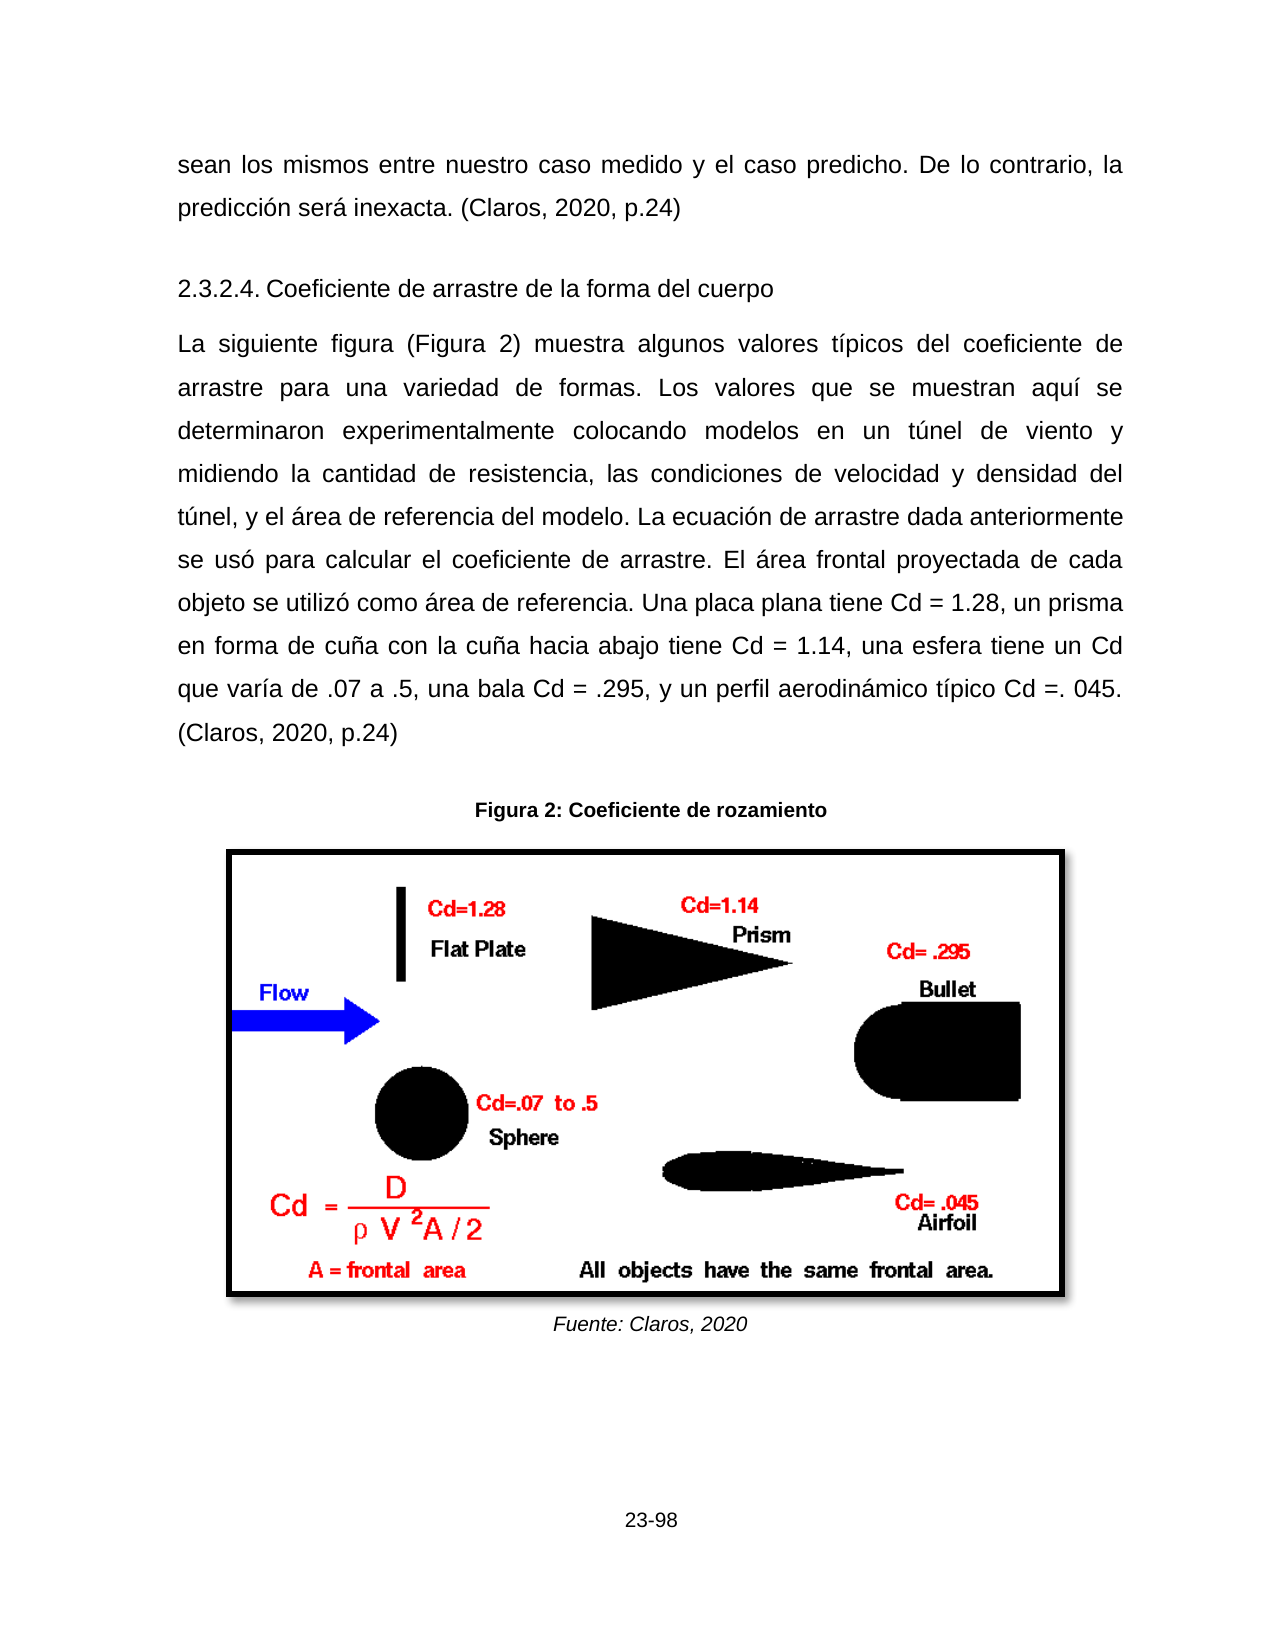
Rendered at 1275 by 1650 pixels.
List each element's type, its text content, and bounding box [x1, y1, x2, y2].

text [177, 150, 1125, 222]
text Coeficiente de arrastre de la forma del cuerpo [177, 274, 1125, 302]
text Fuente: Claros, 2020 [177, 1312, 1125, 1336]
picture [232, 855, 1059, 1291]
text Figura 2: Coeficiente de rozamiento [177, 798, 1125, 822]
text La siguiente figura (Figura 2) muestra algunos valores típicos del coeficiente de arrastre para una variedad de formas. Los valores que se muestran aquí se determinaron experimentalmente colocando modelos en un túnel de viento y midiendo la cantidad de resistencia, las condiciones de velocidad y densidad del túnel, y el área de referencia del modelo. La ecuación de arrastre dada anteriormente se usó para calcular el coeficiente de arrastre. El área frontal proyectada de cada objeto se utilizó como área de referencia. Una placa plana tiene Cd = 1.28, un prisma en forma de cuña con la cuña hacia abajo tiene Cd = 1.14, una esfera tiene un Cd que varía de .07 a .5, una bala Cd = .295, y un perfil aerodinámico típico Cd =. 045. (Claros, 2020, p.24) [177, 329, 1125, 746]
